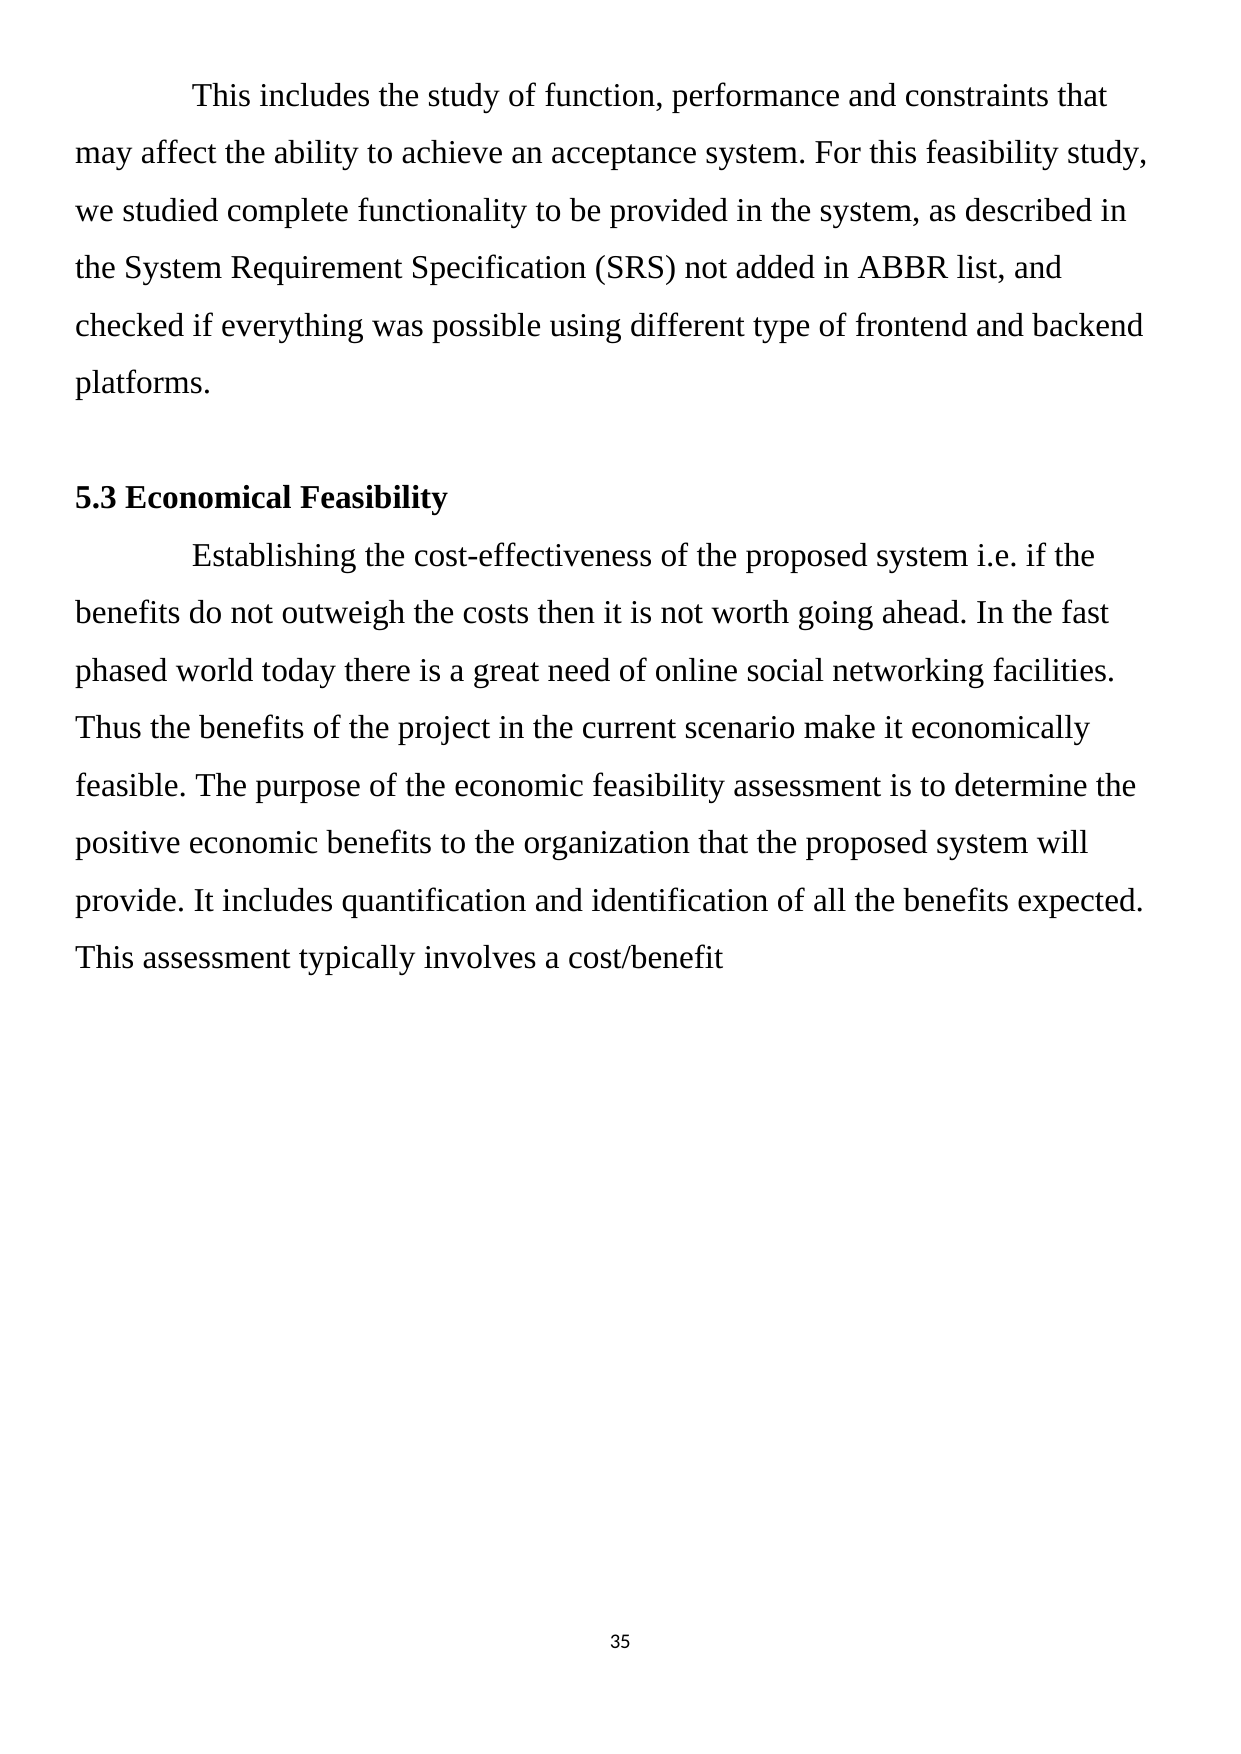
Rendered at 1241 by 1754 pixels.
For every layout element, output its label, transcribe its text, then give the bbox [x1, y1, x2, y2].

text This includes the study of function, performance and constraints that may affect the ability to achieve an acceptance system. For this feasibility study, we studied complete functionality to be provided in the system, as described in the System Requirement Specification (SRS) not added in ABBR list, and checked if everything was possible using different type of frontend and backend platforms. [75, 75, 1165, 401]
text 5.3 Economical Feasibility [75, 477, 1165, 516]
text Establishing the cost-effectiveness of the proposed system i.e. if the benefits do not outweigh the costs then it is not worth going ahead. In the fast phased world today there is a great need of online social networking facilities. Thus the benefits of the project in the current scenario make it economically feasible. The purpose of the economic feasibility assessment is to determine the positive economic benefits to the organization that the proposed system will provide. It includes quantification and identification of all the benefits expected. This assessment typically involves a cost/benefit [75, 535, 1165, 976]
